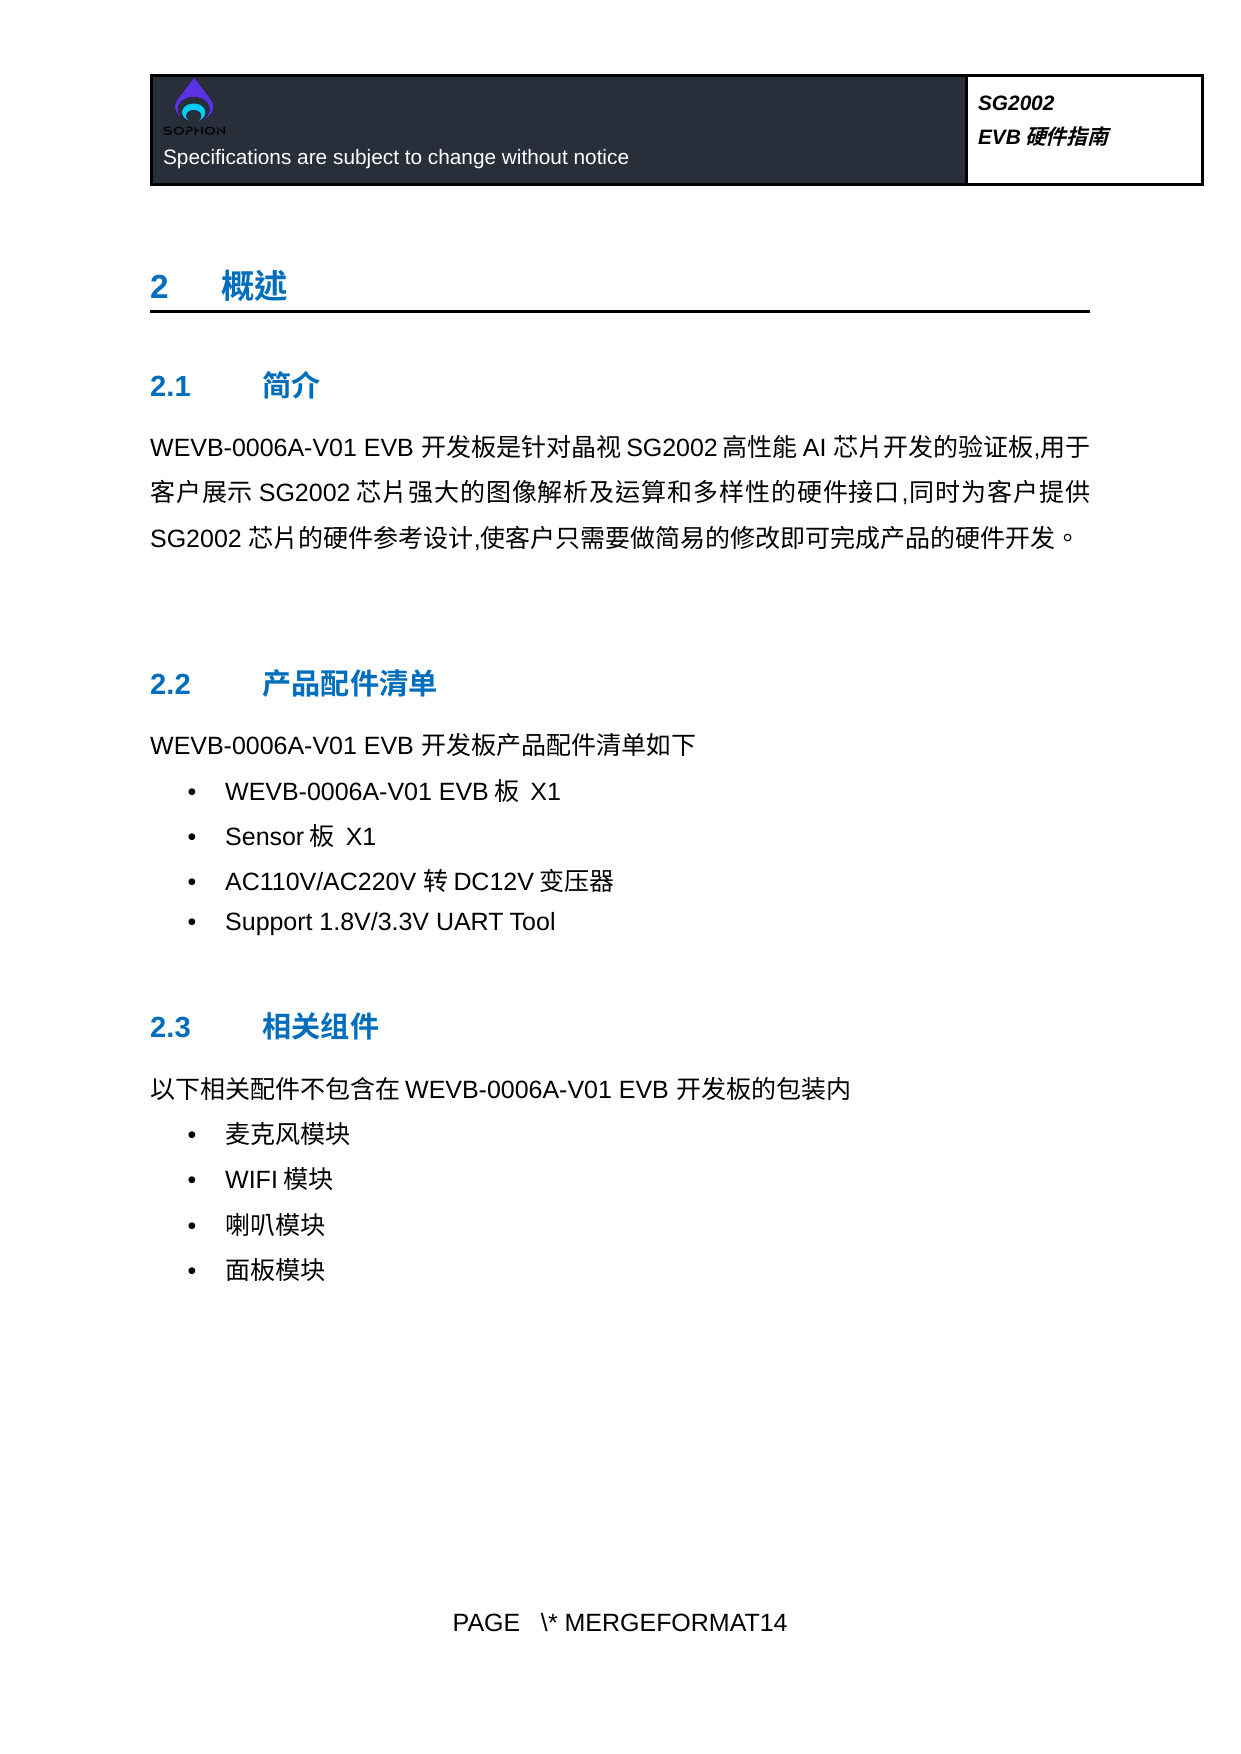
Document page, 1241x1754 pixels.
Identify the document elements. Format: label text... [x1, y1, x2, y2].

list Support 1.8V/3.3V UART Tool [187, 907, 1090, 936]
text WEVB-0006A-V01 EVB 开发板产品配件清单如下 [150, 726, 1090, 762]
text 以下相关配件不包含在WEVB-0006A-V01 EVB 开发板的包装内 [150, 1069, 1090, 1105]
subtitle 概述 [150, 259, 1090, 310]
list 喇叭模块 [187, 1205, 1090, 1241]
list AC110V/AC220V 转DC12V变压器 [187, 862, 1090, 898]
subtitle 简介 [150, 362, 1090, 404]
list WEVB-0006A-V01 EVB板 X1 [187, 771, 1090, 807]
picture [162, 77, 227, 136]
list WIFI模块 [187, 1160, 1090, 1196]
subtitle 相关组件 [150, 1004, 1090, 1046]
list 面板模块 [187, 1250, 1090, 1287]
list Sensor板 X1 [187, 816, 1090, 853]
text WEVB-0006A-V01 EVB 开发板是针对晶视SG2002高性能AI 芯片开发的验证板,用于客户展示SG2002芯片强大的图像解析及运算和多样性的硬件接口,同时为客户提供SG2002 芯片的硬件参考设计,使客户只需要做简易的修改即可完成产品的硬件开发。 [150, 428, 1090, 554]
list 麦克风模块 [187, 1114, 1090, 1151]
subtitle 产品配件清单 [150, 660, 1090, 703]
